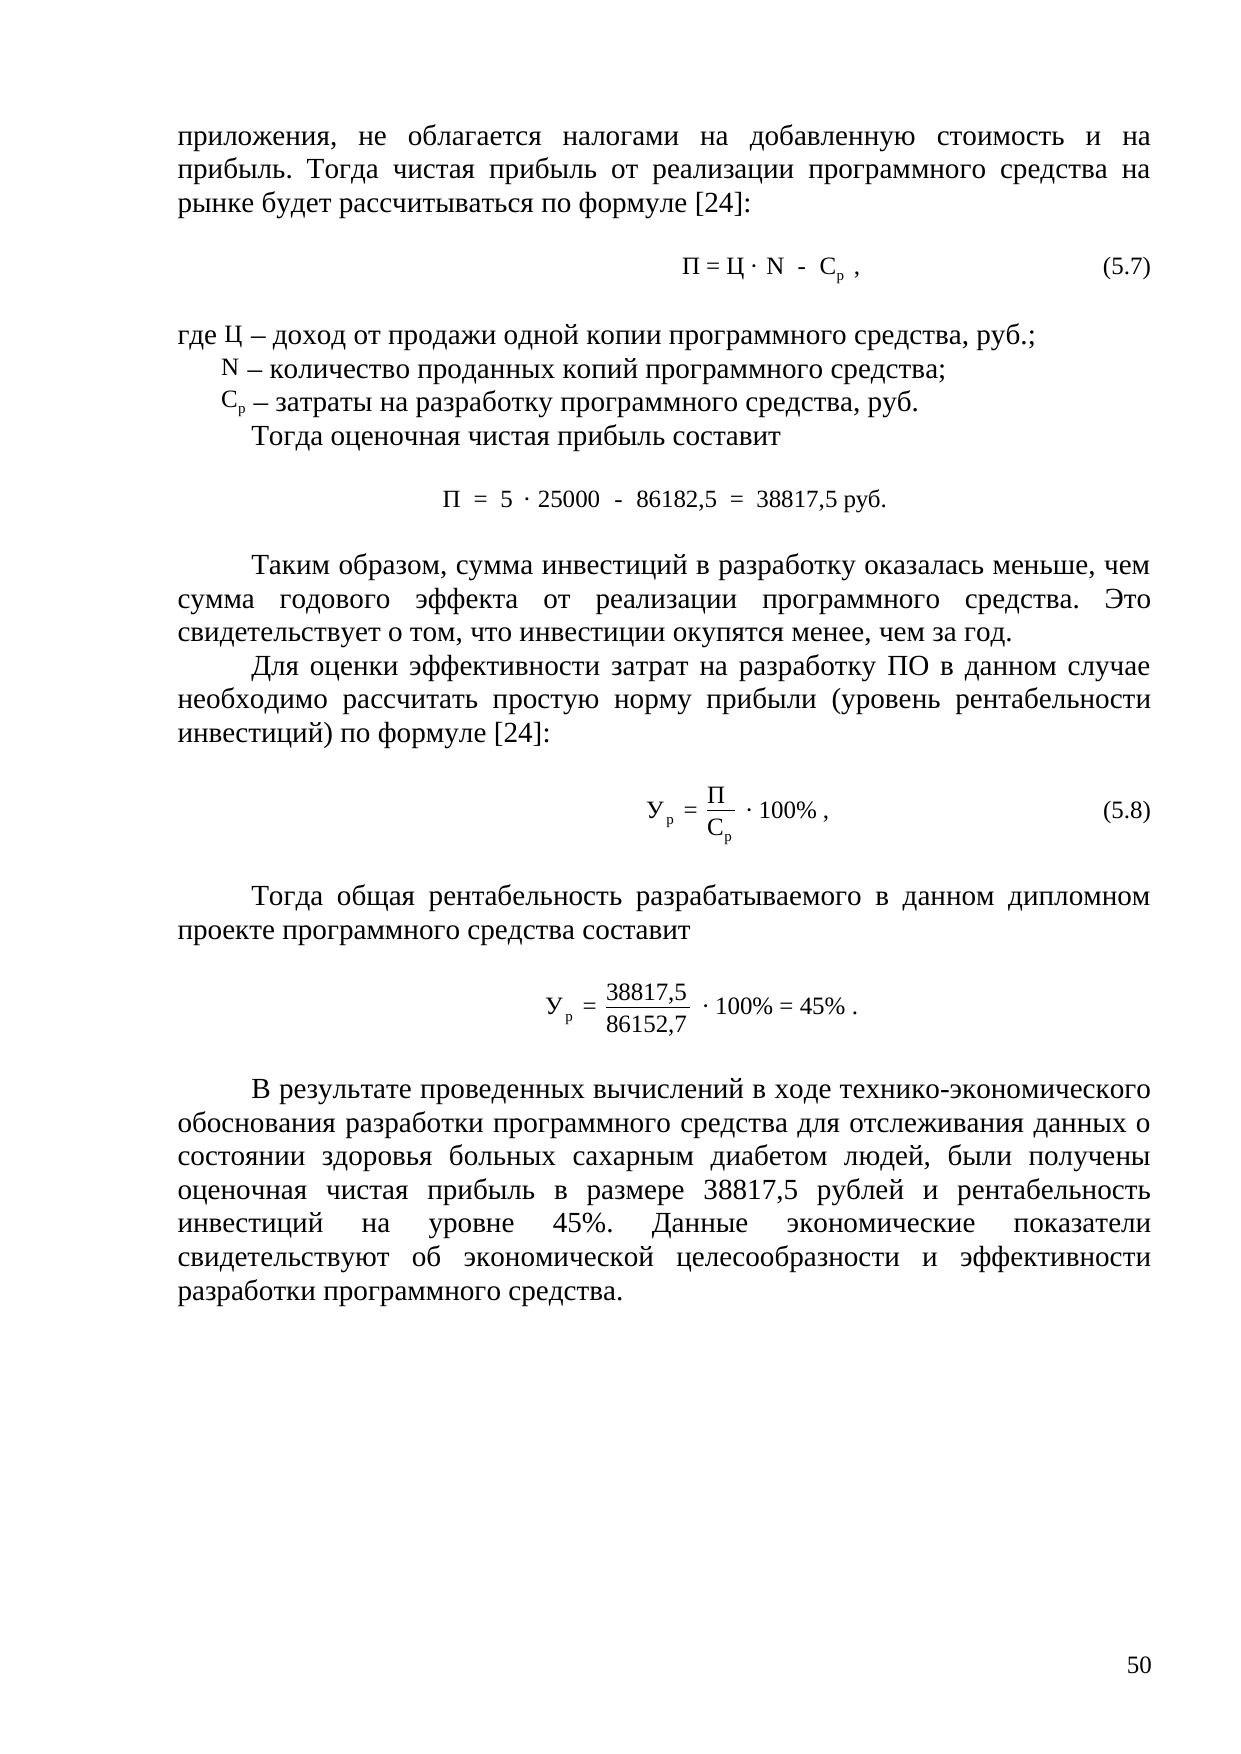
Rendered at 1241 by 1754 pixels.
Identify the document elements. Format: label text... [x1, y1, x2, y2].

text Для оценки эффективности затрат на разработку ПО в данном случае необходимо рассчитать простую норму прибыли (уровень рентабельности инвестиций) по формуле [24]: [177, 648, 1152, 748]
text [177, 118, 1152, 219]
text В результате проведенных вычислений в ходе технико-экономического обоснования разработки программного средства для отслеживания данных о состоянии здоровья больных сахарным диабетом людей, были получены оценочная чистая прибыль в размере 38817,5 рублей и рентабельность инвестиций на уровне 45%. Данные экономические показатели свидетельствуют об экономической целесообразности и эффективности разработки программного средства. [177, 1071, 1152, 1306]
text где – доход от продажи одной копии программного средства, руб.; [177, 317, 1152, 351]
text Таким образом, сумма инвестиций в разработку оказалась меньше, чем сумма годового эффекта от реализации программного средства. Это свидетельствует о том, что инвестиции окупятся менее, чем за год. [177, 547, 1152, 648]
text – затраты на разработку программного средства, руб. [177, 384, 1152, 418]
text – количество проданных копий программного средства; [177, 351, 1152, 384]
text Тогда оценочная чистая прибыль составит [177, 418, 1152, 451]
text Тогда общая рентабельность разрабатываемого в данном дипломном проекте программного средства составит [177, 878, 1152, 945]
